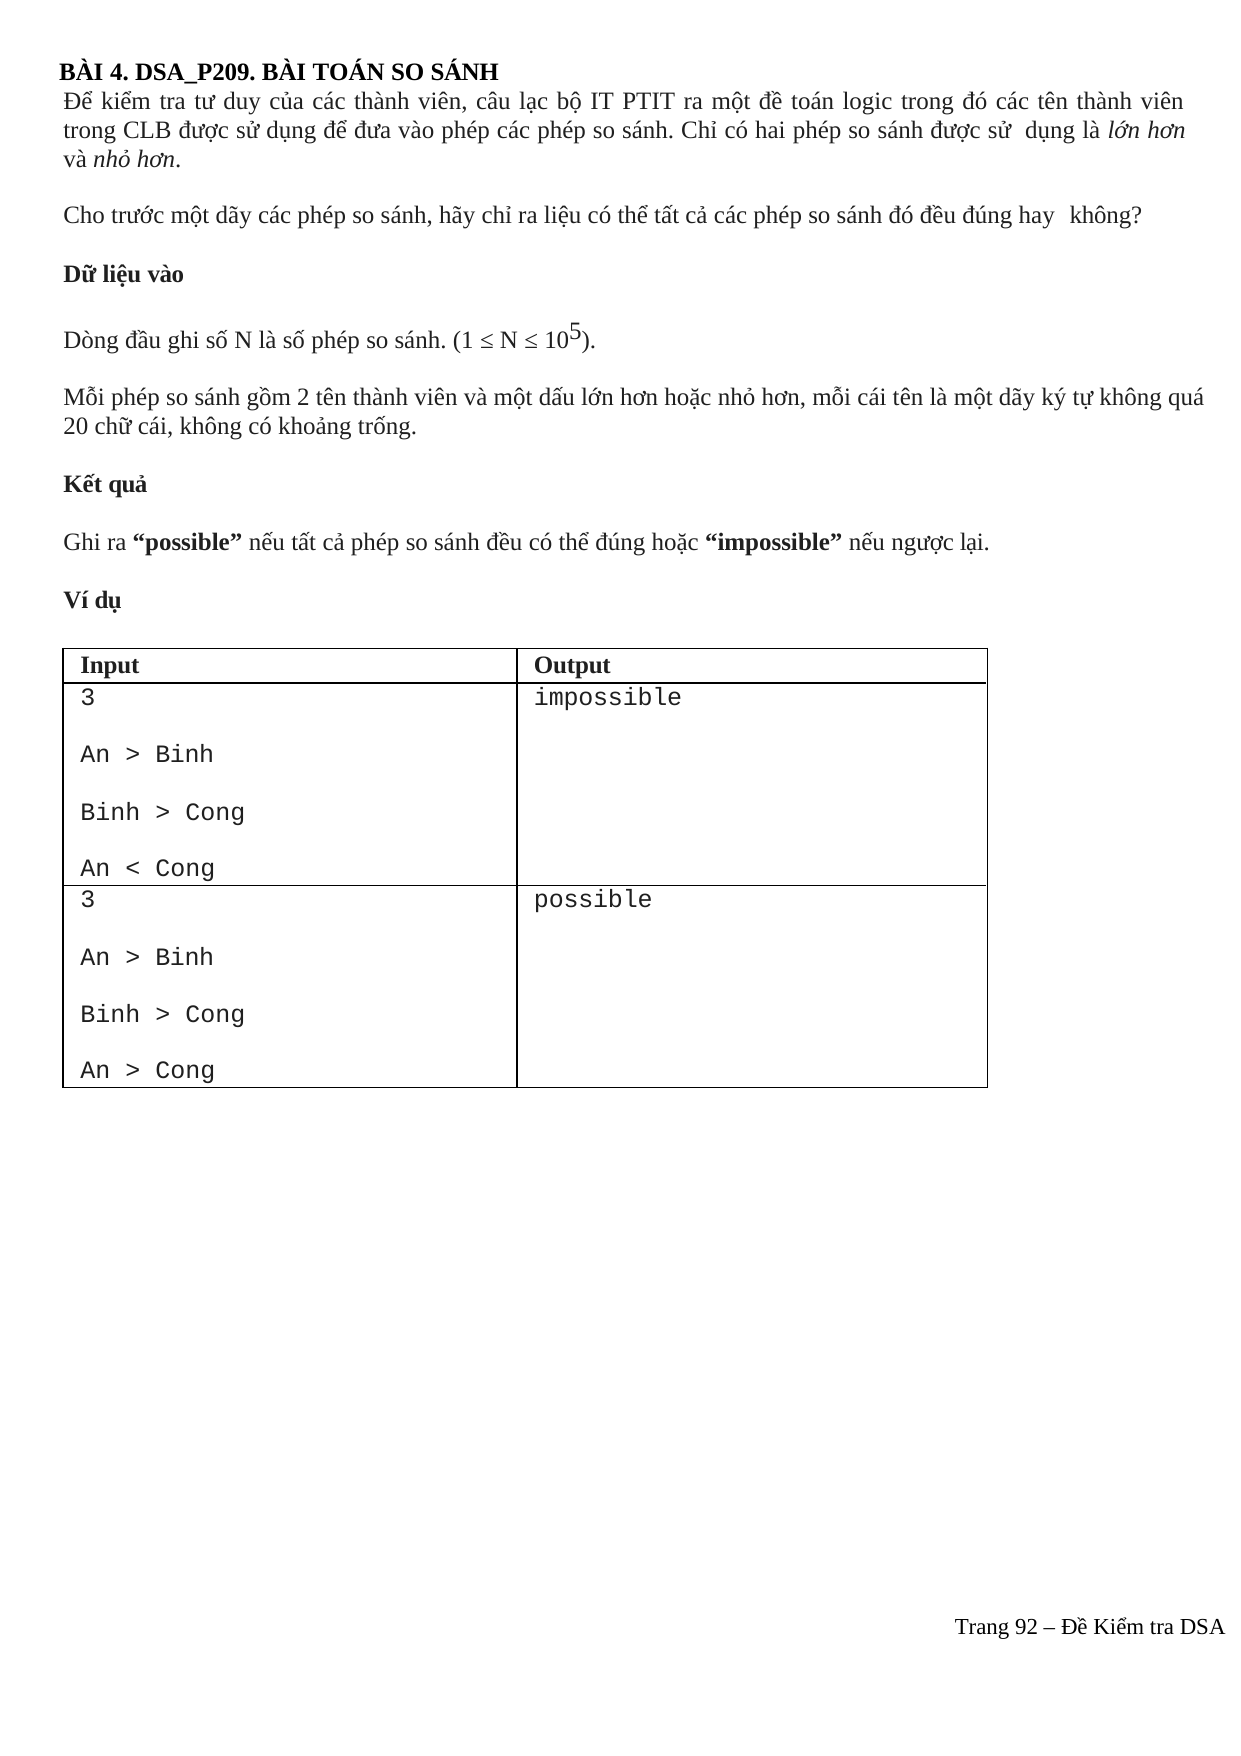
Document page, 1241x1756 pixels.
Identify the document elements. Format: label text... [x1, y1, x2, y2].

table_cell possible [518, 885, 987, 1087]
text BÀI 4. DSA_P209. BÀI TOÁN SO SÁNH [59, 58, 1226, 86]
text Để kiểm tra tư duy của các thành viên, câu lạc bộ IT PTIT ra một đề toán logic trong đó các tên thành viên trong CLB được sử dụng để đưa vào phép các phép so sánh. Chỉ có hai phép so sánh được sử dụng là lớn hơn và nhỏ hơn. [63, 86, 1186, 172]
table_header Output [518, 649, 987, 682]
table_header Input [64, 649, 516, 682]
table_cell 3 An > Binh Binh > Cong An > Cong [64, 886, 516, 1087]
table_cell impossible [518, 682, 987, 884]
subtitle Ví dụ [63, 585, 1226, 614]
text Mỗi phép so sánh gồm 2 tên thành viên và một dấu lớn hơn hoặc nhỏ hơn, mỗi cái tên là một dãy ký tự không quá 20 chữ cái, không có khoảng trống. [63, 382, 1226, 440]
text Cho trước một dãy các phép so sánh, hãy chỉ ra liệu có thể tất cả các phép so sánh đó đều đúng hay không? [63, 200, 1186, 229]
subtitle Kết quả [63, 469, 1226, 498]
subtitle Dữ liệu vào [63, 259, 1226, 287]
text Ghi ra “possible” nếu tất cả phép so sánh đều có thể đúng hoặc “impossible” nếu ngược lại. [63, 527, 1226, 556]
table_cell 3 An > Binh Binh > Cong An < Cong [64, 684, 516, 884]
text Dòng đầu ghi số N là số phép so sánh. (1 ≤ N ≤ 105). [63, 316, 1226, 353]
